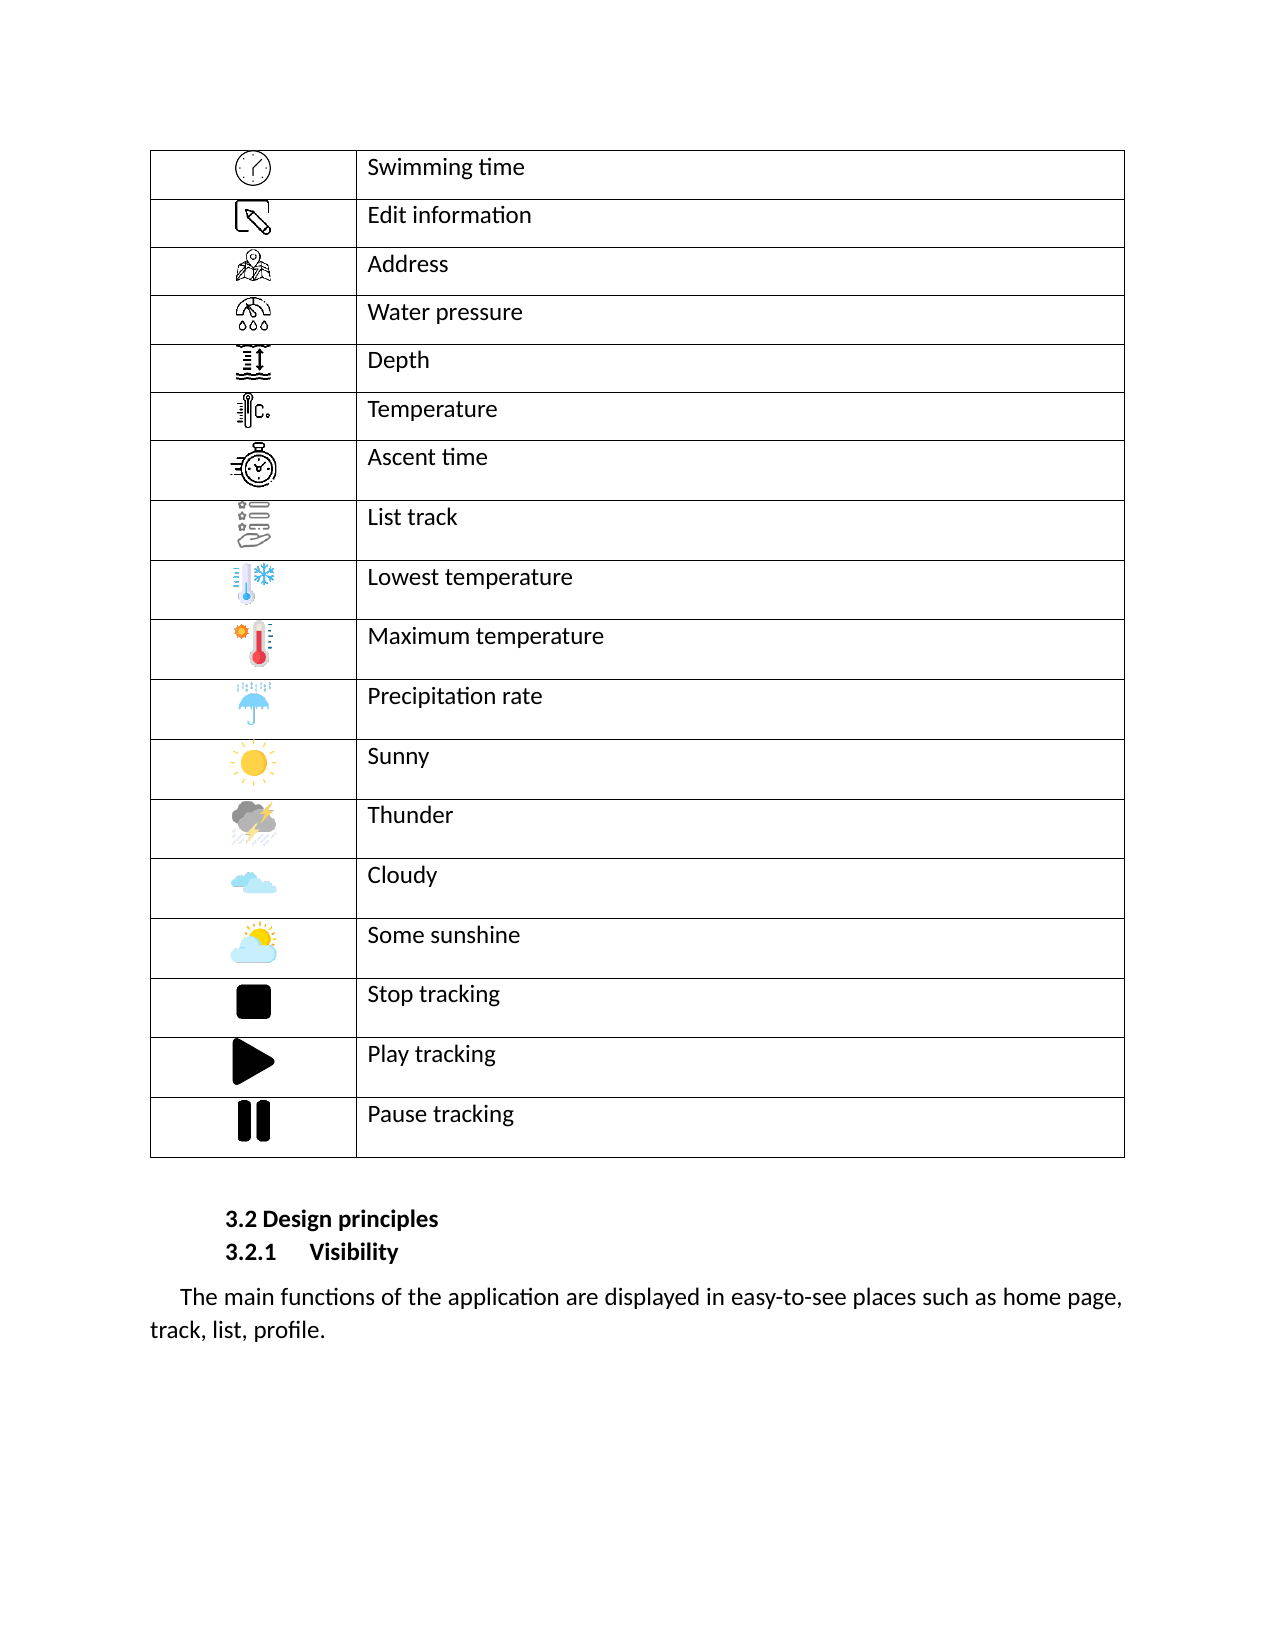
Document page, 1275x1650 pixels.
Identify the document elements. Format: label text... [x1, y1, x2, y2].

table_cell [151, 296, 356, 343]
table_cell [151, 151, 356, 198]
table_cell Edit information [357, 200, 1124, 247]
table_cell Play tracking [357, 1038, 1124, 1097]
table_cell Lowest temperature [357, 561, 1124, 619]
table_cell Water pressure [357, 296, 1124, 343]
table_cell [151, 1098, 356, 1157]
picture [236, 344, 271, 380]
table_cell Ascent time [357, 441, 1124, 500]
table_cell [151, 248, 356, 295]
picture [236, 247, 271, 283]
table_cell List track [357, 501, 1124, 560]
table_cell Address [357, 248, 1124, 295]
table_cell Depth [357, 345, 1124, 392]
picture [230, 441, 277, 488]
table_cell [151, 620, 356, 679]
picture [236, 296, 271, 331]
table_cell [151, 1038, 356, 1097]
picture [230, 1097, 277, 1144]
table_cell Thunder [357, 800, 1124, 858]
table_cell Stop tracking [357, 979, 1124, 1037]
table_cell Sunny [357, 740, 1124, 798]
table_cell [151, 680, 356, 739]
table_cell [151, 800, 356, 858]
list Design principles [225, 1203, 1125, 1233]
table_cell Some sunshine [357, 919, 1124, 977]
table_cell Pause tracking [357, 1098, 1124, 1157]
picture [230, 918, 277, 965]
picture [230, 859, 277, 906]
table_cell [151, 859, 356, 918]
table_cell Swimming time [357, 151, 1124, 198]
table_cell [151, 561, 356, 619]
text The main functions of the application are displayed in easy-to-see places such as home page, track, list, profile. [150, 1281, 1125, 1345]
picture [235, 392, 271, 428]
table_cell [151, 919, 356, 977]
picture [235, 199, 271, 235]
table_cell [151, 501, 356, 560]
picture [230, 799, 277, 846]
table_cell [151, 393, 356, 440]
table_cell [151, 740, 356, 798]
picture [230, 1038, 277, 1085]
picture [230, 501, 277, 548]
table_cell Precipitation rate [357, 680, 1124, 739]
table_cell [151, 200, 356, 247]
table_cell Temperature [357, 393, 1124, 440]
table_cell [151, 979, 356, 1037]
table_cell Cloudy [357, 859, 1124, 918]
table_cell [151, 345, 356, 392]
picture [230, 620, 277, 667]
picture [230, 680, 277, 727]
list Visibility [225, 1236, 1125, 1266]
picture [235, 150, 271, 186]
picture [230, 739, 277, 786]
picture [230, 560, 277, 607]
table_cell Maximum temperature [357, 620, 1124, 679]
table_cell [151, 441, 356, 500]
picture [230, 978, 277, 1025]
